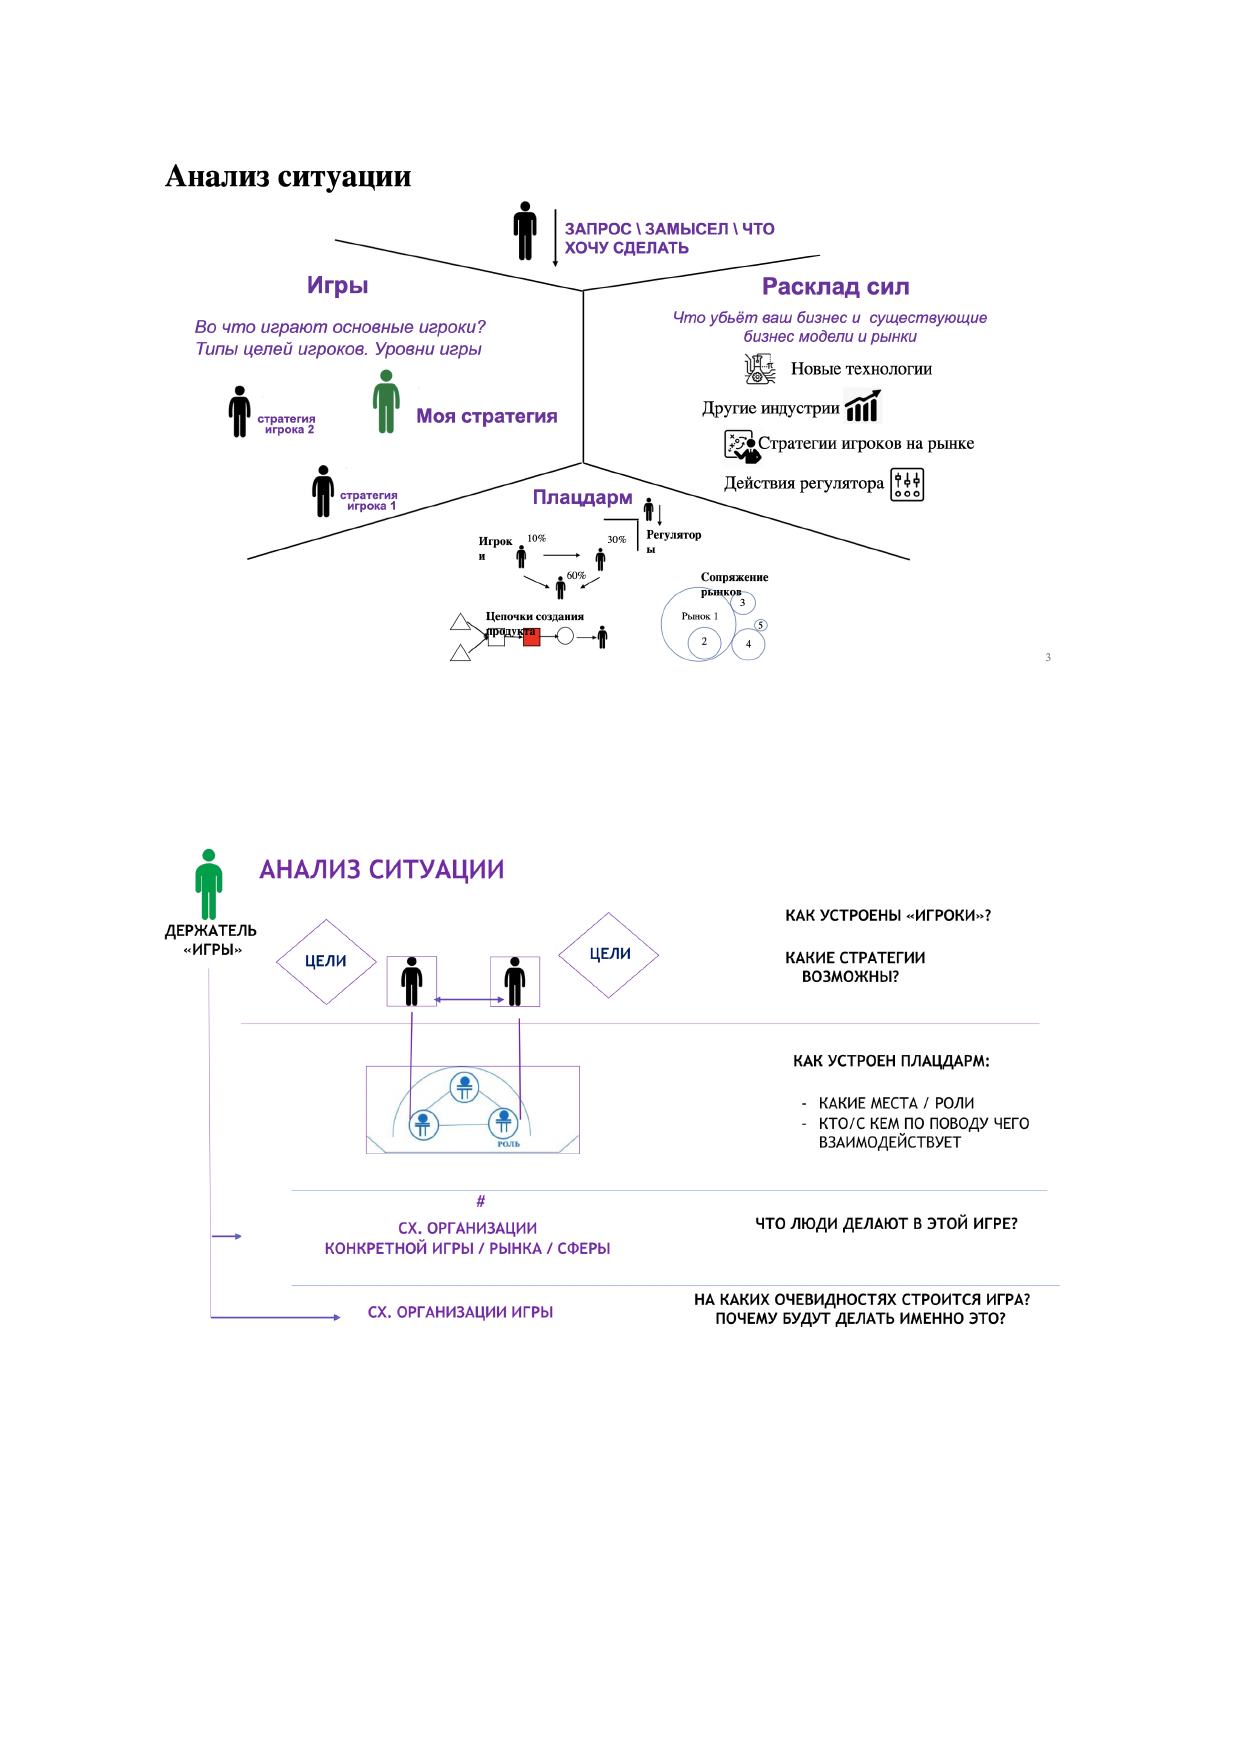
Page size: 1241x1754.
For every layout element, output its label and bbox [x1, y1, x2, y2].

picture [150, 831, 1091, 1361]
picture [150, 157, 1091, 681]
